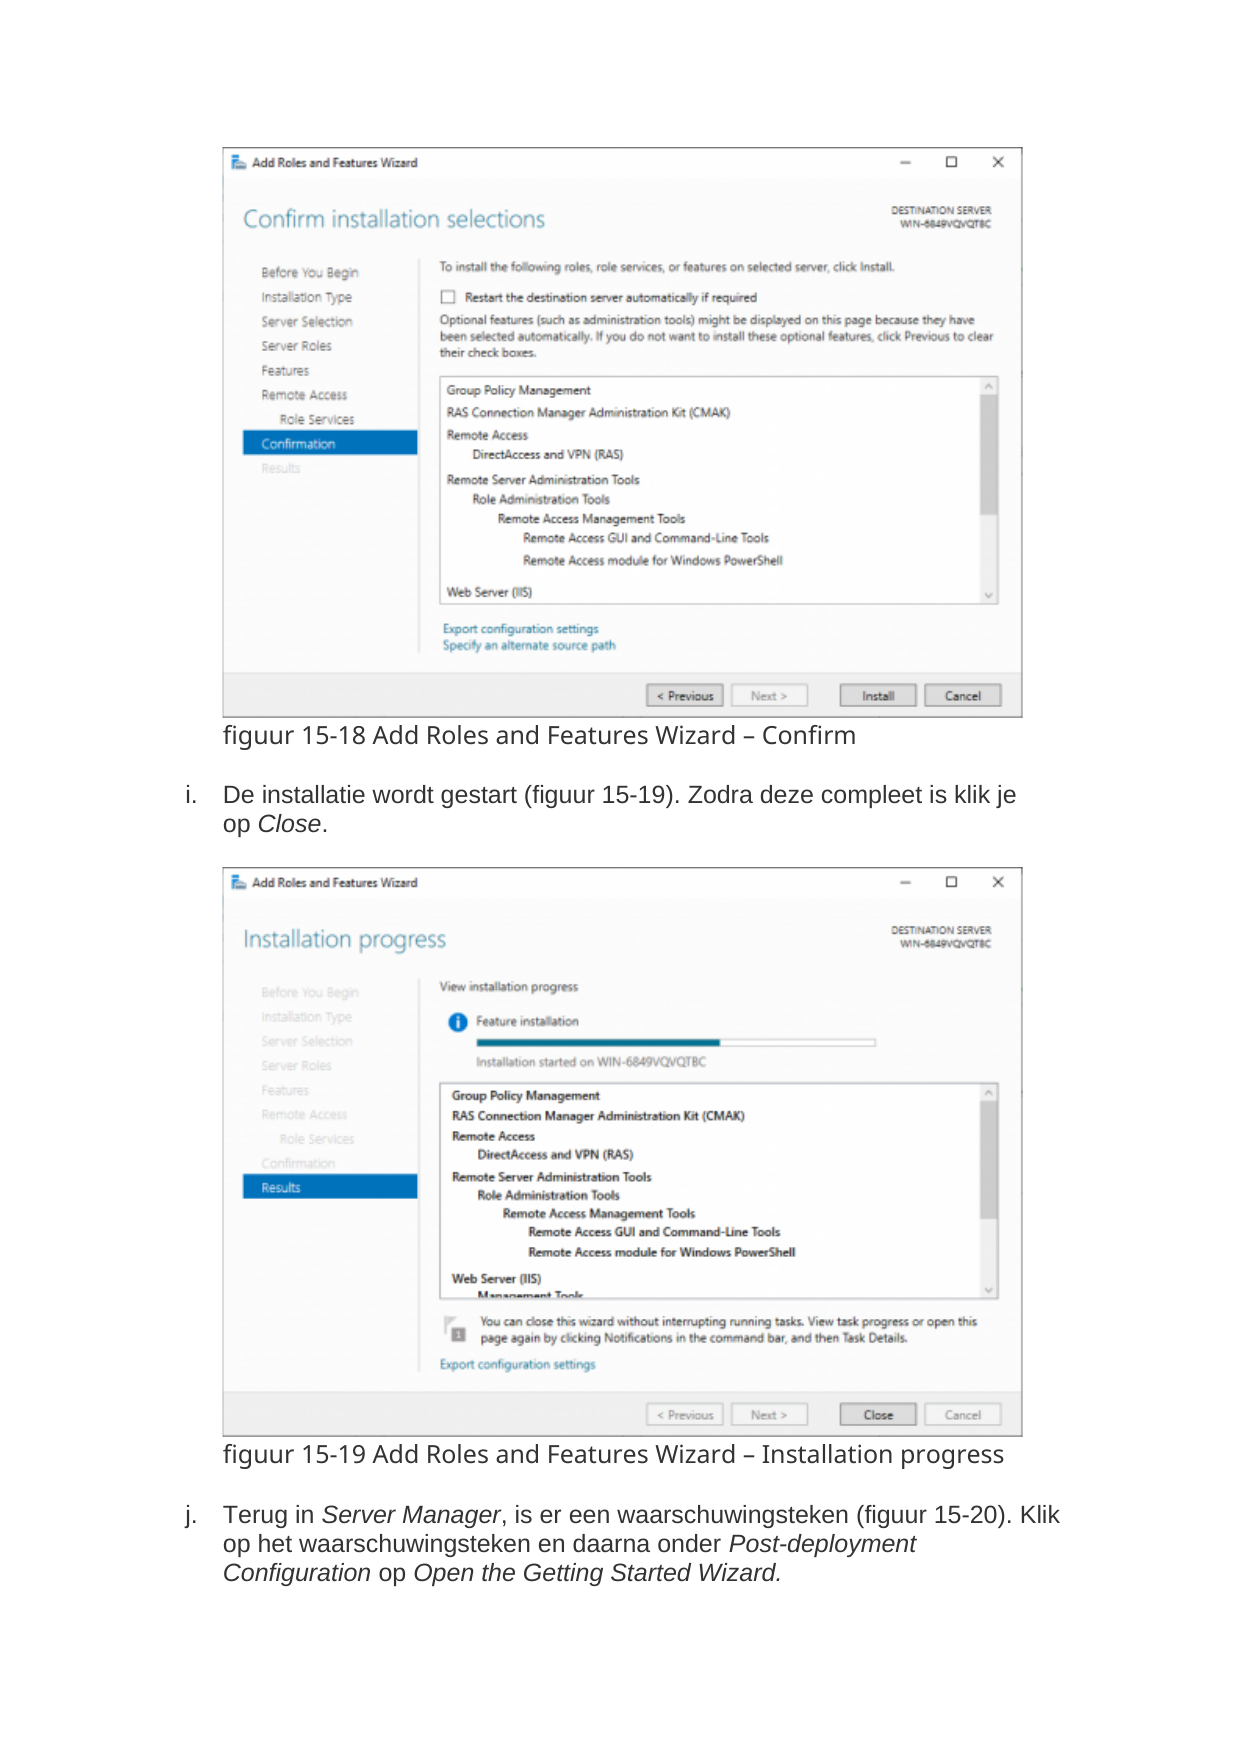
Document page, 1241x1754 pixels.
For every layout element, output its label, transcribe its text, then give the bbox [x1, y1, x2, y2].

picture [222, 147, 1023, 718]
picture [222, 867, 1023, 1437]
list De installatie wordt gestart (figuur 15-19). Zodra deze compleet is klik je op Close. [185, 781, 1093, 838]
list Terug in Server Manager, is er een waarschuwingsteken (figuur 15-20). Klik op het waarschuwingsteken en daarna onder Post-deployment Configuration op Open the Getting Started Wizard. [185, 1500, 1093, 1586]
